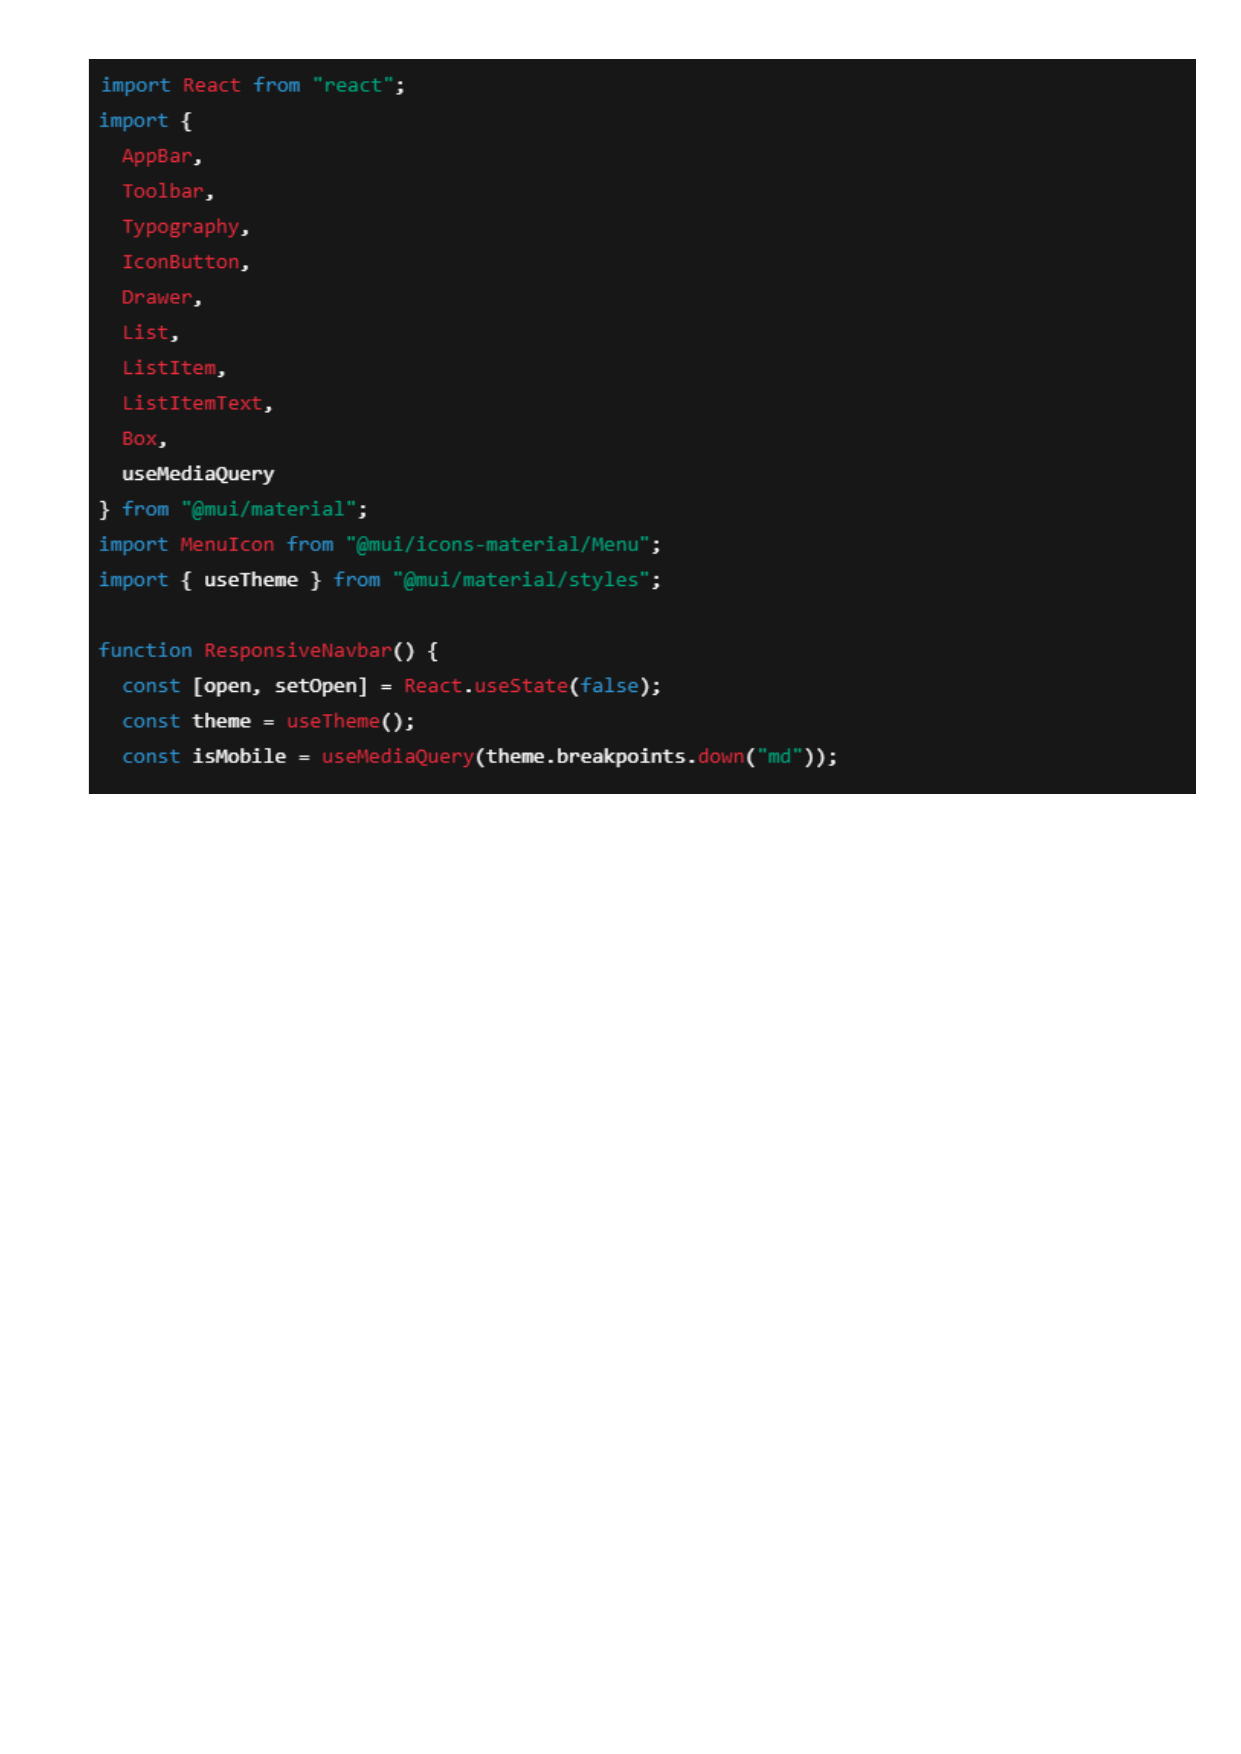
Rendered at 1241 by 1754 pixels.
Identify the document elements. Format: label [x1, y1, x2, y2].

picture [88, 59, 1196, 794]
